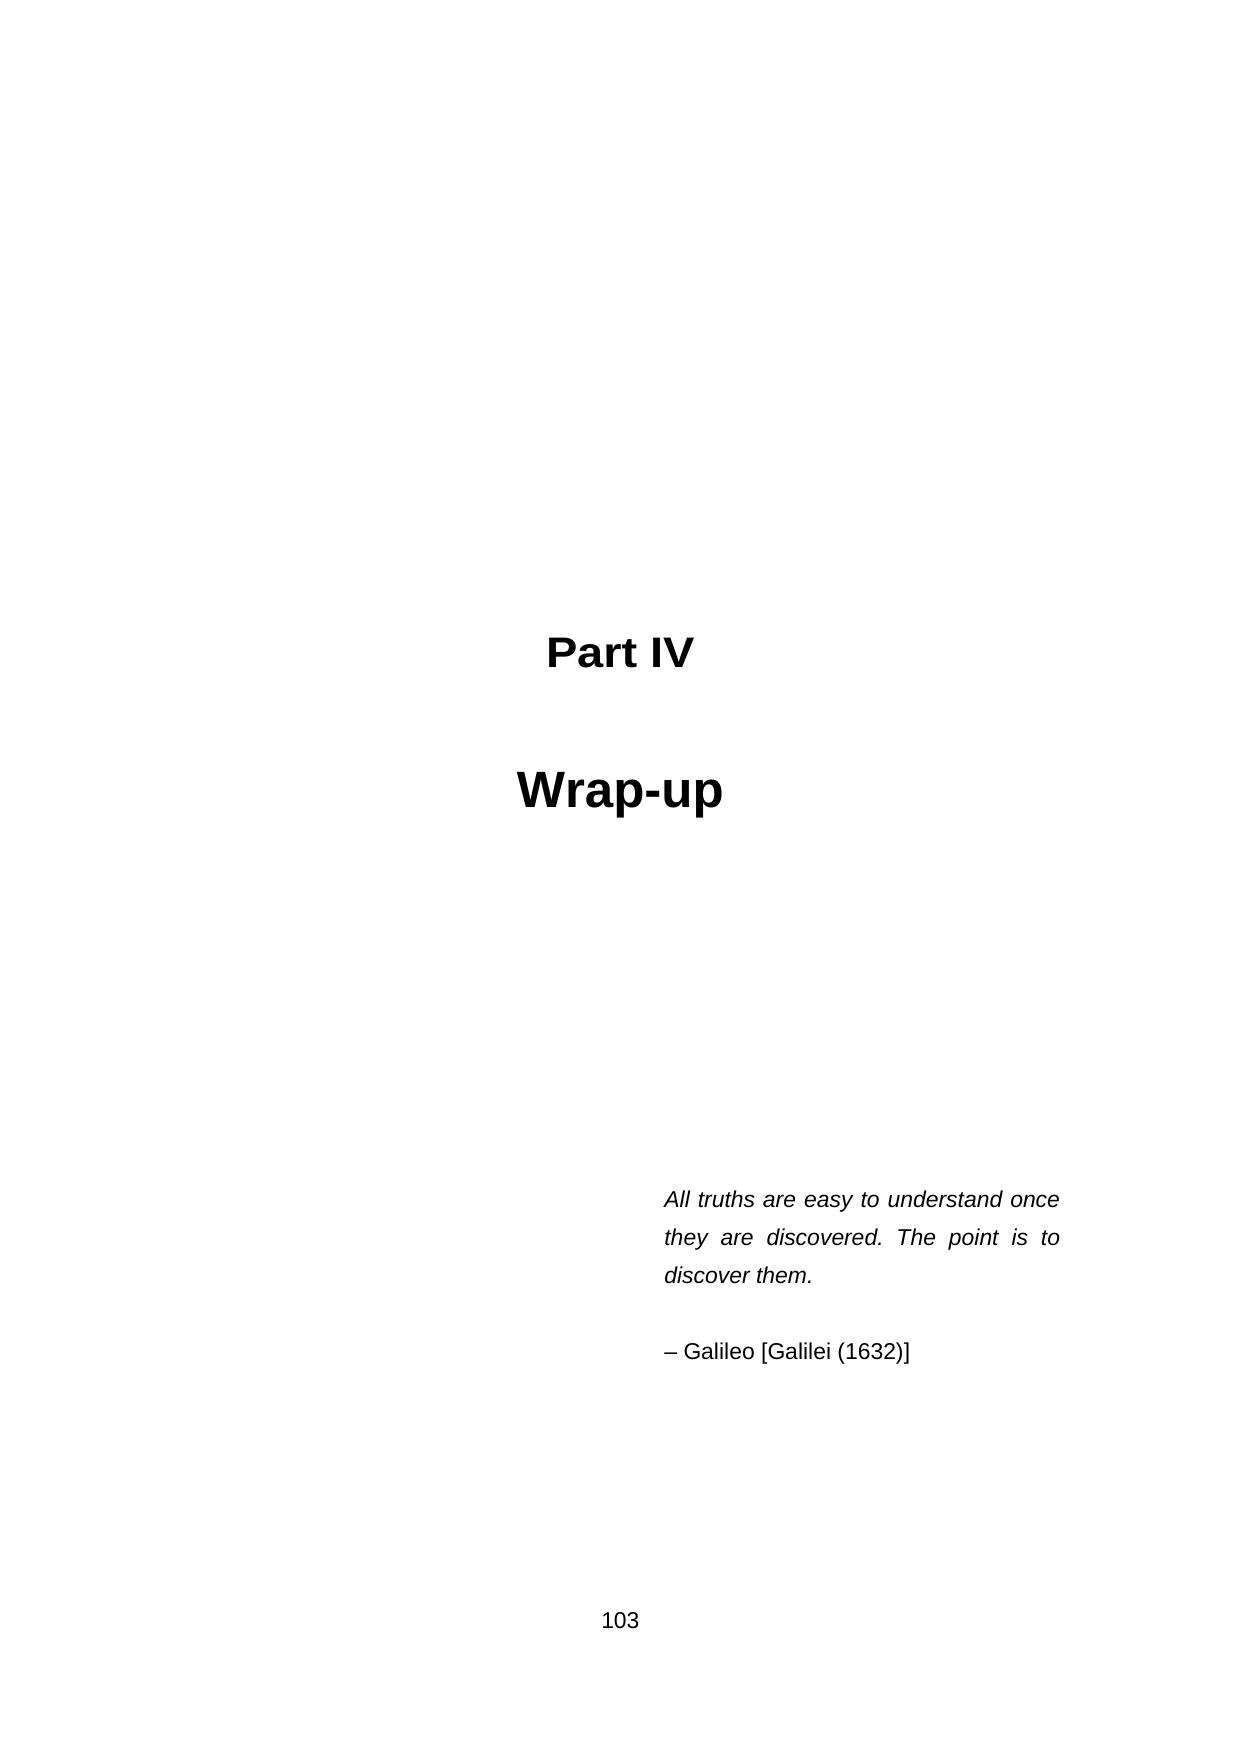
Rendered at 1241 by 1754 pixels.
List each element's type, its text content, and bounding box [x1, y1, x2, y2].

text – Galileo [Galilei (1632)] [664, 1338, 1240, 1364]
text 103 [355, 1607, 885, 1634]
text Part IV [355, 628, 885, 677]
text All truths are easy to understand once they are discovered. The point is to discover them. [664, 1186, 1061, 1288]
text Wrap-up [355, 759, 885, 818]
